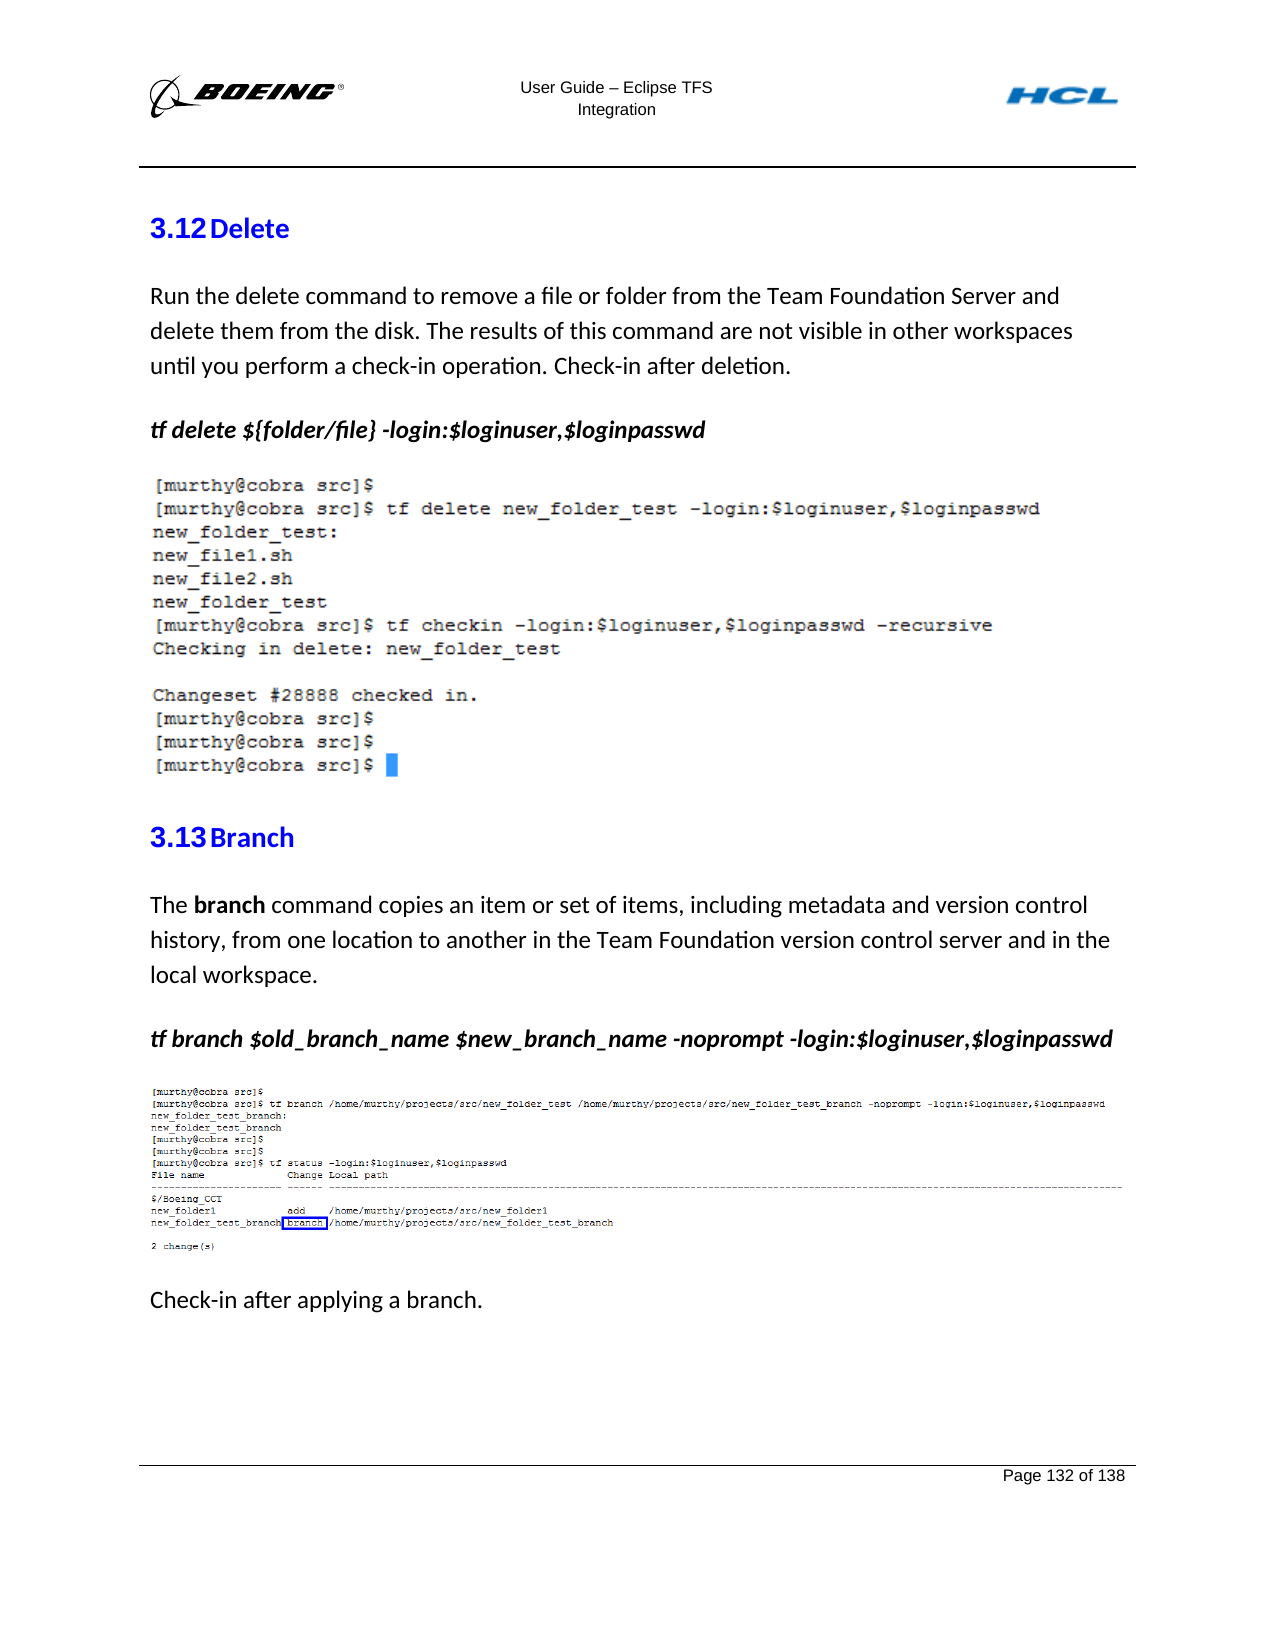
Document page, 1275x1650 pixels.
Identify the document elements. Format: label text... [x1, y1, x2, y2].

text The branch command copies an item or set of items, including metadata and version control history, from one location to another in the Team Foundation version control server and in the local workspace. [150, 889, 1125, 989]
text tf branch $old_branch_name $new_branch_name -noprompt -login:$loginuser,$loginpasswd [150, 1023, 1125, 1054]
picture [150, 1087, 1123, 1251]
text Run the delete command to remove a file or folder from the Team Foundation Server and delete them from the disk. The results of this command are not visible in other workspaces until you perform a check-in operation. Check-in after deletion. [150, 280, 1125, 381]
subtitle Delete [150, 210, 1125, 246]
picture [1000, 75, 1125, 116]
subtitle Branch [150, 819, 1125, 854]
picture [150, 478, 1125, 790]
text tf delete ${folder/file} -login:$loginuser,$loginpasswd [150, 414, 1125, 445]
text Check-in after applying a branch. [150, 1284, 1125, 1315]
